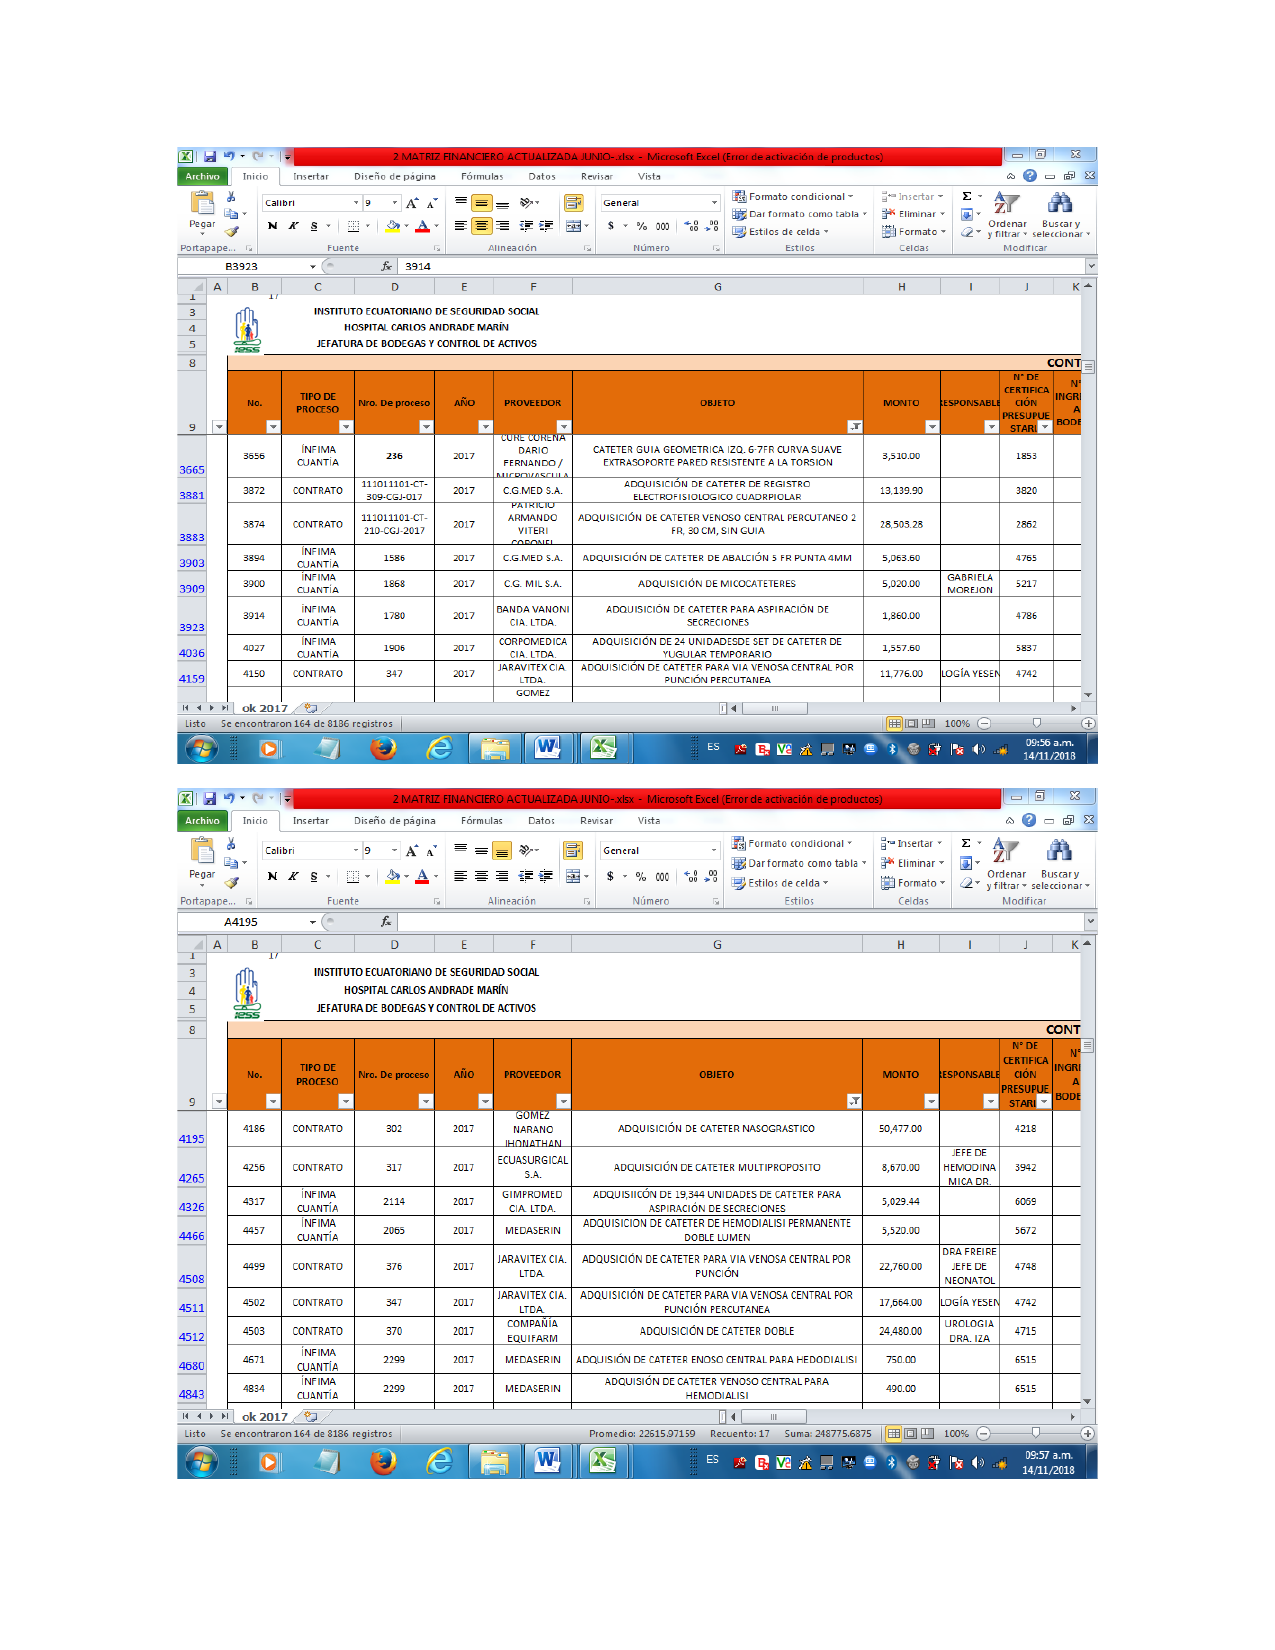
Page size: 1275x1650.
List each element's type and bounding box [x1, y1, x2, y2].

picture [177, 788, 1098, 1479]
picture [177, 147, 1098, 764]
